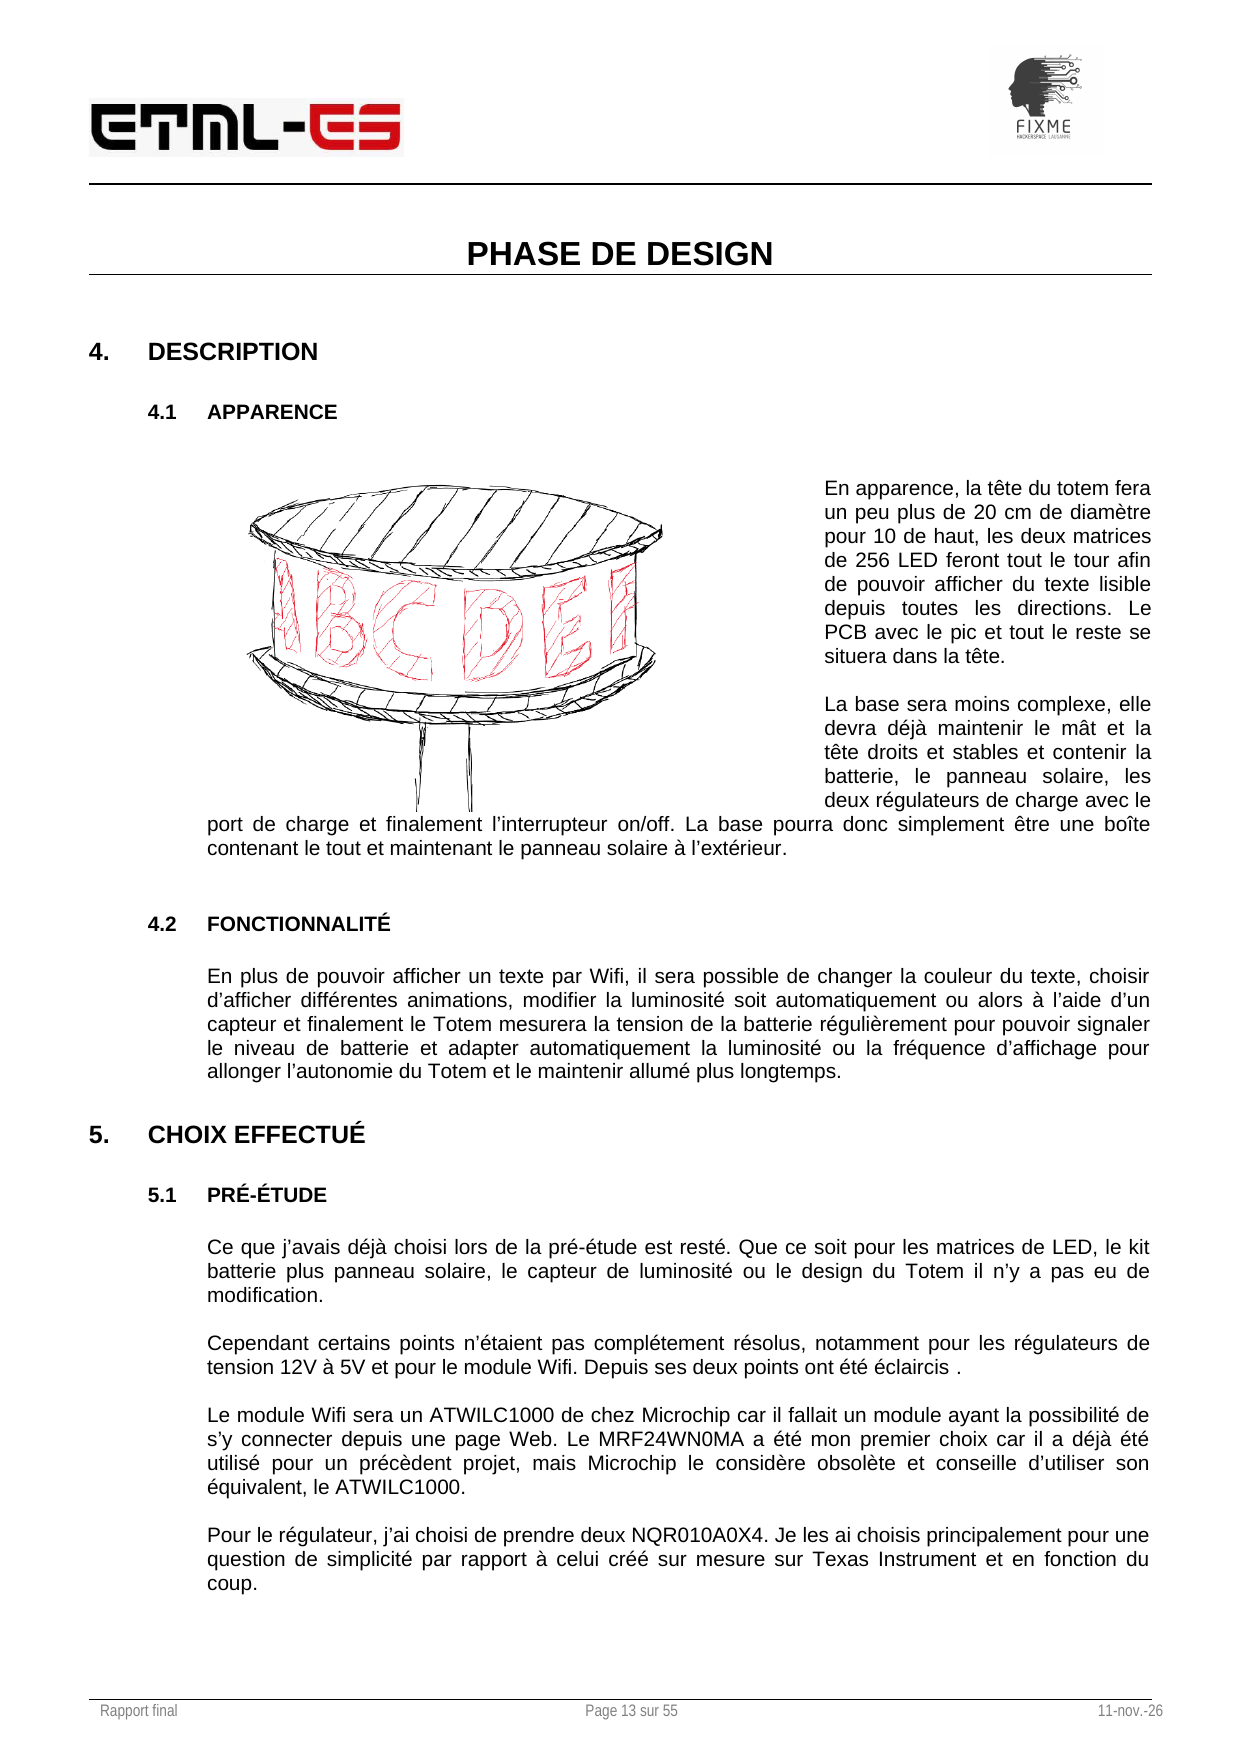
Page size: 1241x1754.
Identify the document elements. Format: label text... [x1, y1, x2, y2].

subtitle Apparence [148, 400, 1152, 424]
text Pour le régulateur, j’ai choisi de prendre deux NQR010A0X4. Je les ai choisis principalement pour une question de simplicité par rapport à celui créé sur mesure sur Texas Instrument et en fonction du coup. [207, 1522, 1152, 1594]
text En plus de pouvoir afficher un texte par Wifi, il sera possible de changer la couleur du texte, choisir d’afficher différentes animations, modifier la luminosité soit automatiquement ou alors à l’aide d’un capteur et finalement le Totem mesurera la tension de la batterie régulièrement pour pouvoir signaler le niveau de batterie et adapter automatiquement la luminosité ou la fréquence d’affichage pour allonger l’autonomie du Totem et le maintenir allumé plus longtemps. [207, 963, 1152, 1083]
subtitle Fonctionnalité [148, 911, 1152, 935]
text Ce que j’avais déjà choisi lors de la pré-étude est resté. Que ce soit pour les matrices de LED, le kit batterie plus panneau solaire, le capteur de luminosité ou le design du Totem il n’y a pas eu de modification. [207, 1235, 1152, 1307]
subtitle Pré-étude [148, 1183, 1152, 1207]
picture [988, 44, 1104, 157]
text La base sera moins complexe, elle devra déjà maintenir le mât et la tête droits et stables et contenir la batterie, le panneau solaire, les deux régulateurs de charge avec le port de charge et finalement l’interrupteur on/off. La base pourra donc simplement être une boîte contenant le tout et maintenant le panneau solaire à l’extérieur. [207, 692, 1152, 859]
subtitle Description [89, 337, 1152, 366]
picture [88, 98, 405, 157]
text En apparence, la tête du totem fera un peu plus de 20 cm de diamètre pour 10 de haut, les deux matrices de 256 LED feront tout le tour afin de pouvoir afficher du texte lisible depuis toutes les directions. Le PCB avec le pic et tout le reste se situera dans la tête. [688, 476, 1152, 668]
text Le module Wifi sera un ATWILC1000 de chez Microchip car il fallait un module ayant la possibilité de s’y connecter depuis une page Web. Le MRF24WN0MA a été mon premier choix car il a déjà été utilisé pour un précèdent projet, mais Microchip le considère obsolète et conseille d’utiliser son équivalent, le ATWILC1000. [207, 1403, 1152, 1498]
text Cependant certains points n’étaient pas complétement résolus, notamment pour les régulateurs de tension 12V à 5V et pour le module Wifi. Depuis ses deux points ont été éclaircis . [207, 1331, 1152, 1379]
subtitle Choix effectué [89, 1120, 1152, 1148]
title Phase de design [89, 234, 1152, 274]
picture [206, 452, 688, 812]
